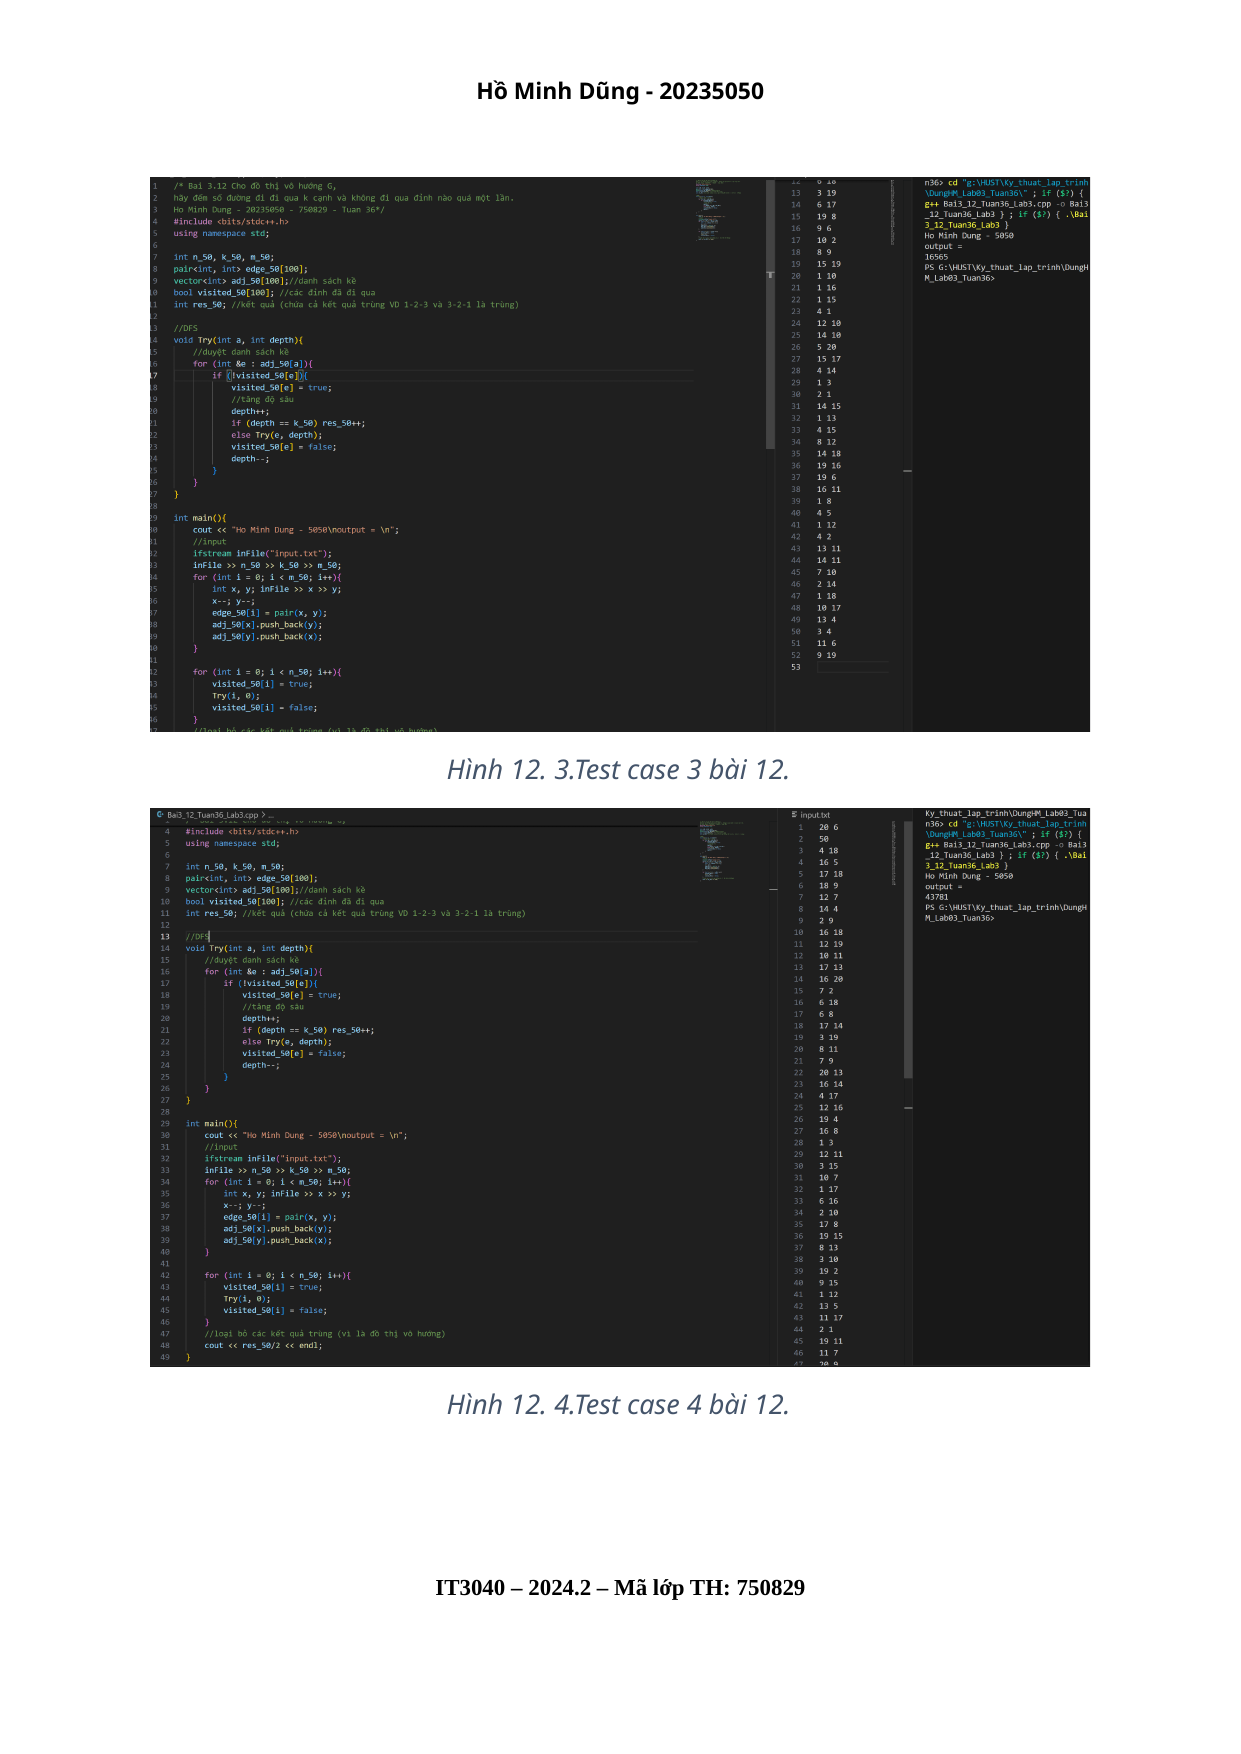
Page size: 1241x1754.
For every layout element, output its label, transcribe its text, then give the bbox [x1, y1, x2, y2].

picture [150, 177, 1091, 732]
text Hình 12. 4.Test case 4 bài 12. [150, 1386, 1090, 1422]
text Hình 12. 3.Test case 3 bài 12. [150, 750, 1090, 787]
picture [150, 808, 1091, 1367]
